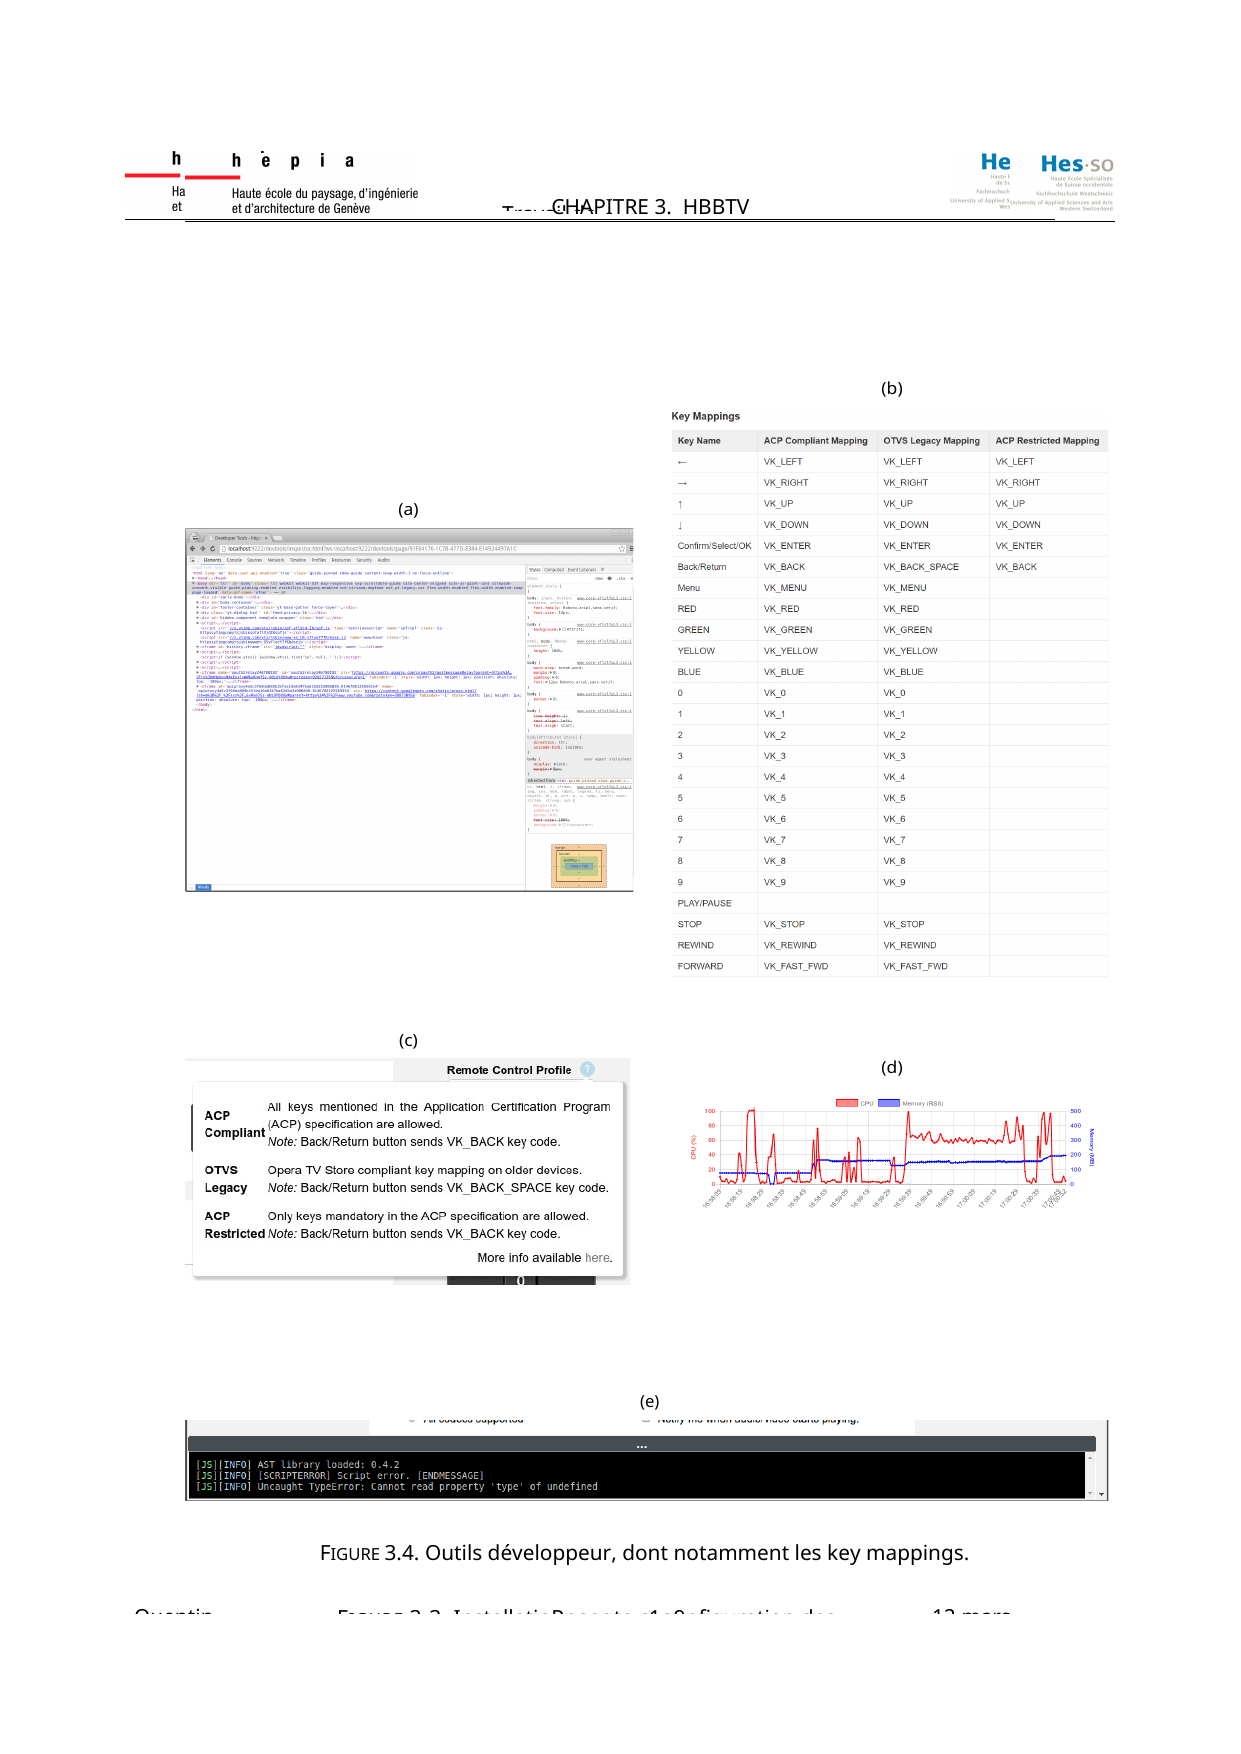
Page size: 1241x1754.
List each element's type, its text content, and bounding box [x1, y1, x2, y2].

picture [125, 151, 418, 213]
picture [185, 528, 634, 892]
picture [672, 412, 1109, 977]
picture [185, 1058, 631, 1285]
text FIGURE 3.4. Outils développeur, dont notamment les key mappings. [319, 1538, 1180, 1567]
picture [950, 153, 1114, 211]
text (a) [396, 498, 421, 521]
text (e) [640, 1390, 660, 1413]
picture [185, 1420, 1109, 1501]
picture [691, 1099, 1094, 1208]
text (d) [879, 1056, 905, 1078]
text CHAPITRE 3. HBBTV [169, 192, 1131, 220]
text (b) [879, 377, 905, 400]
text (c) [396, 1029, 421, 1051]
